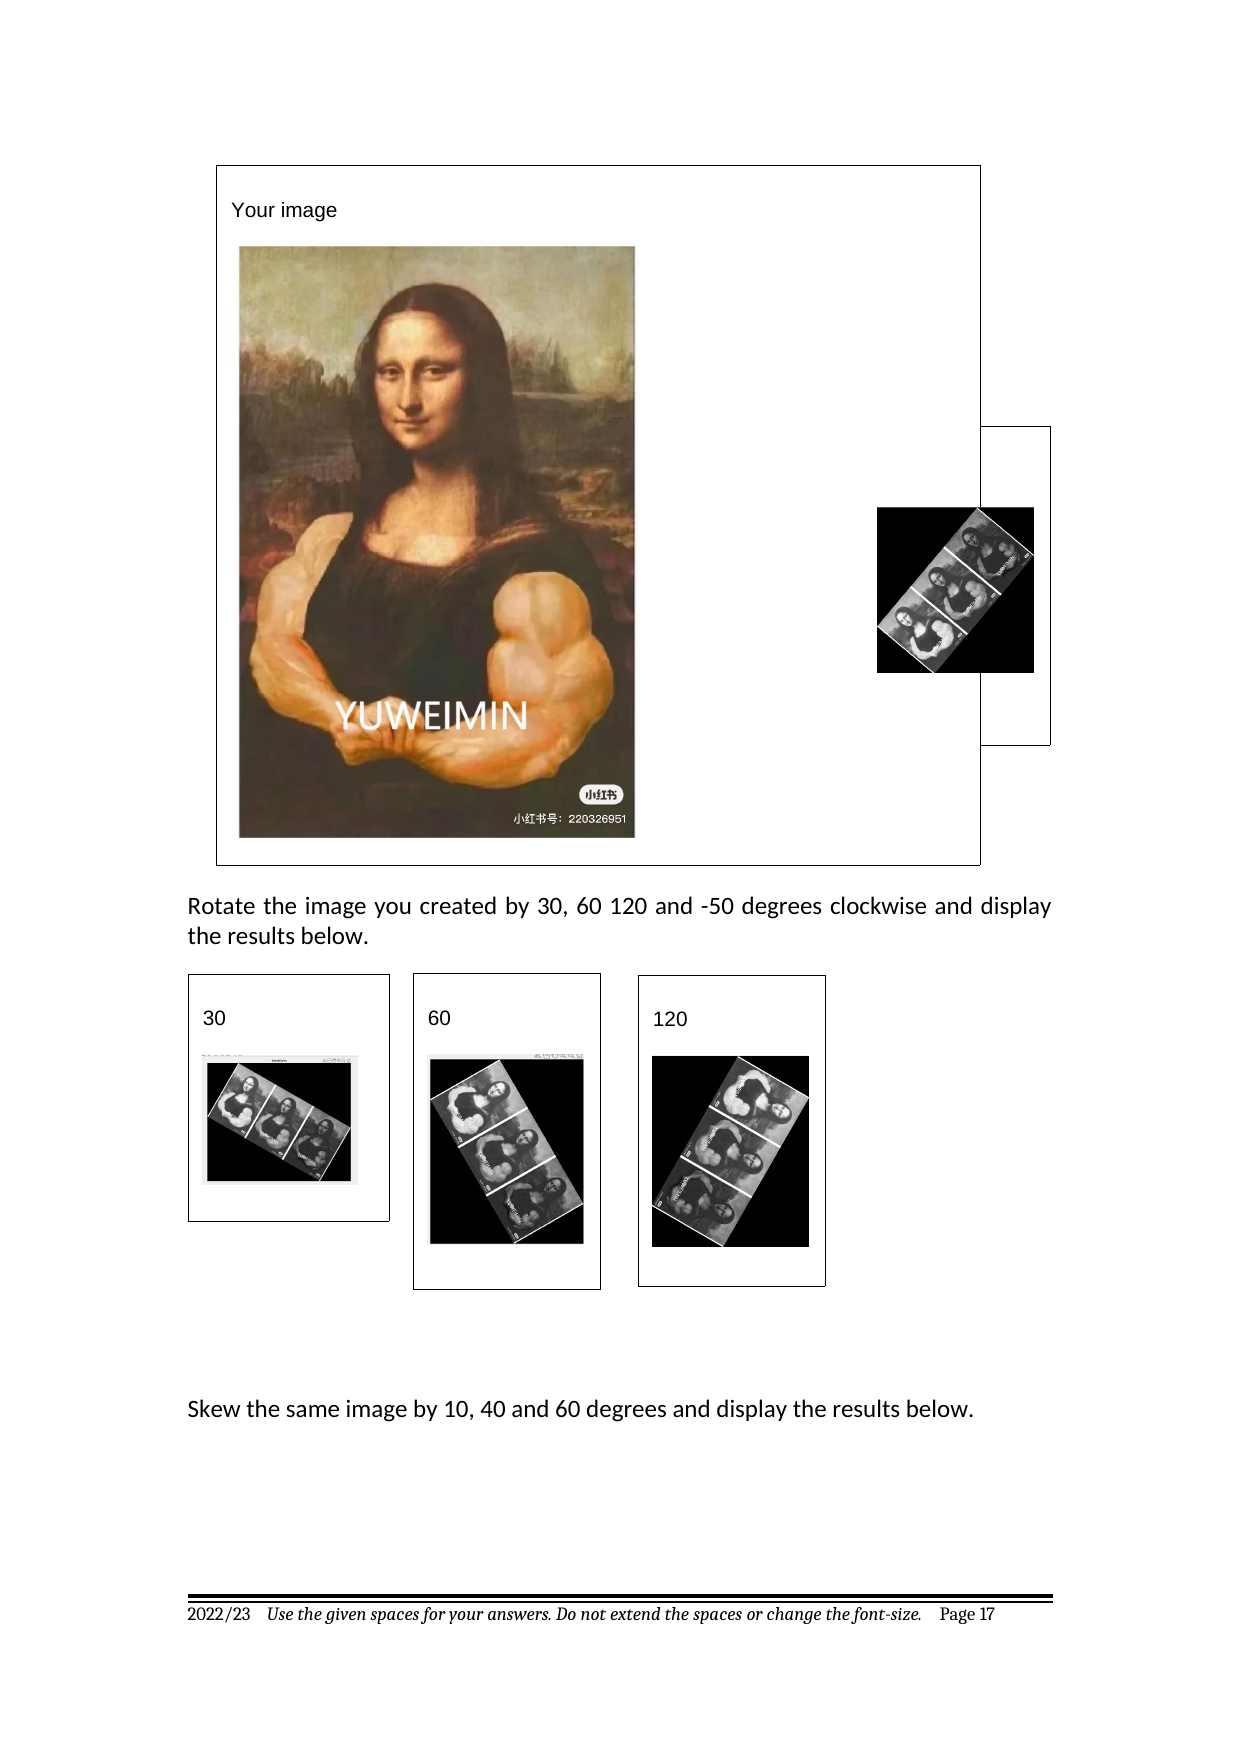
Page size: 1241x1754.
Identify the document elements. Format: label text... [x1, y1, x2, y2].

picture [427, 1054, 584, 1245]
picture [230, 246, 643, 838]
picture [877, 507, 1034, 673]
picture [202, 1055, 358, 1185]
picture [652, 1055, 809, 1247]
text Skew the same image by 10, 40 and 60 degrees and display the results below. [187, 1393, 1053, 1424]
